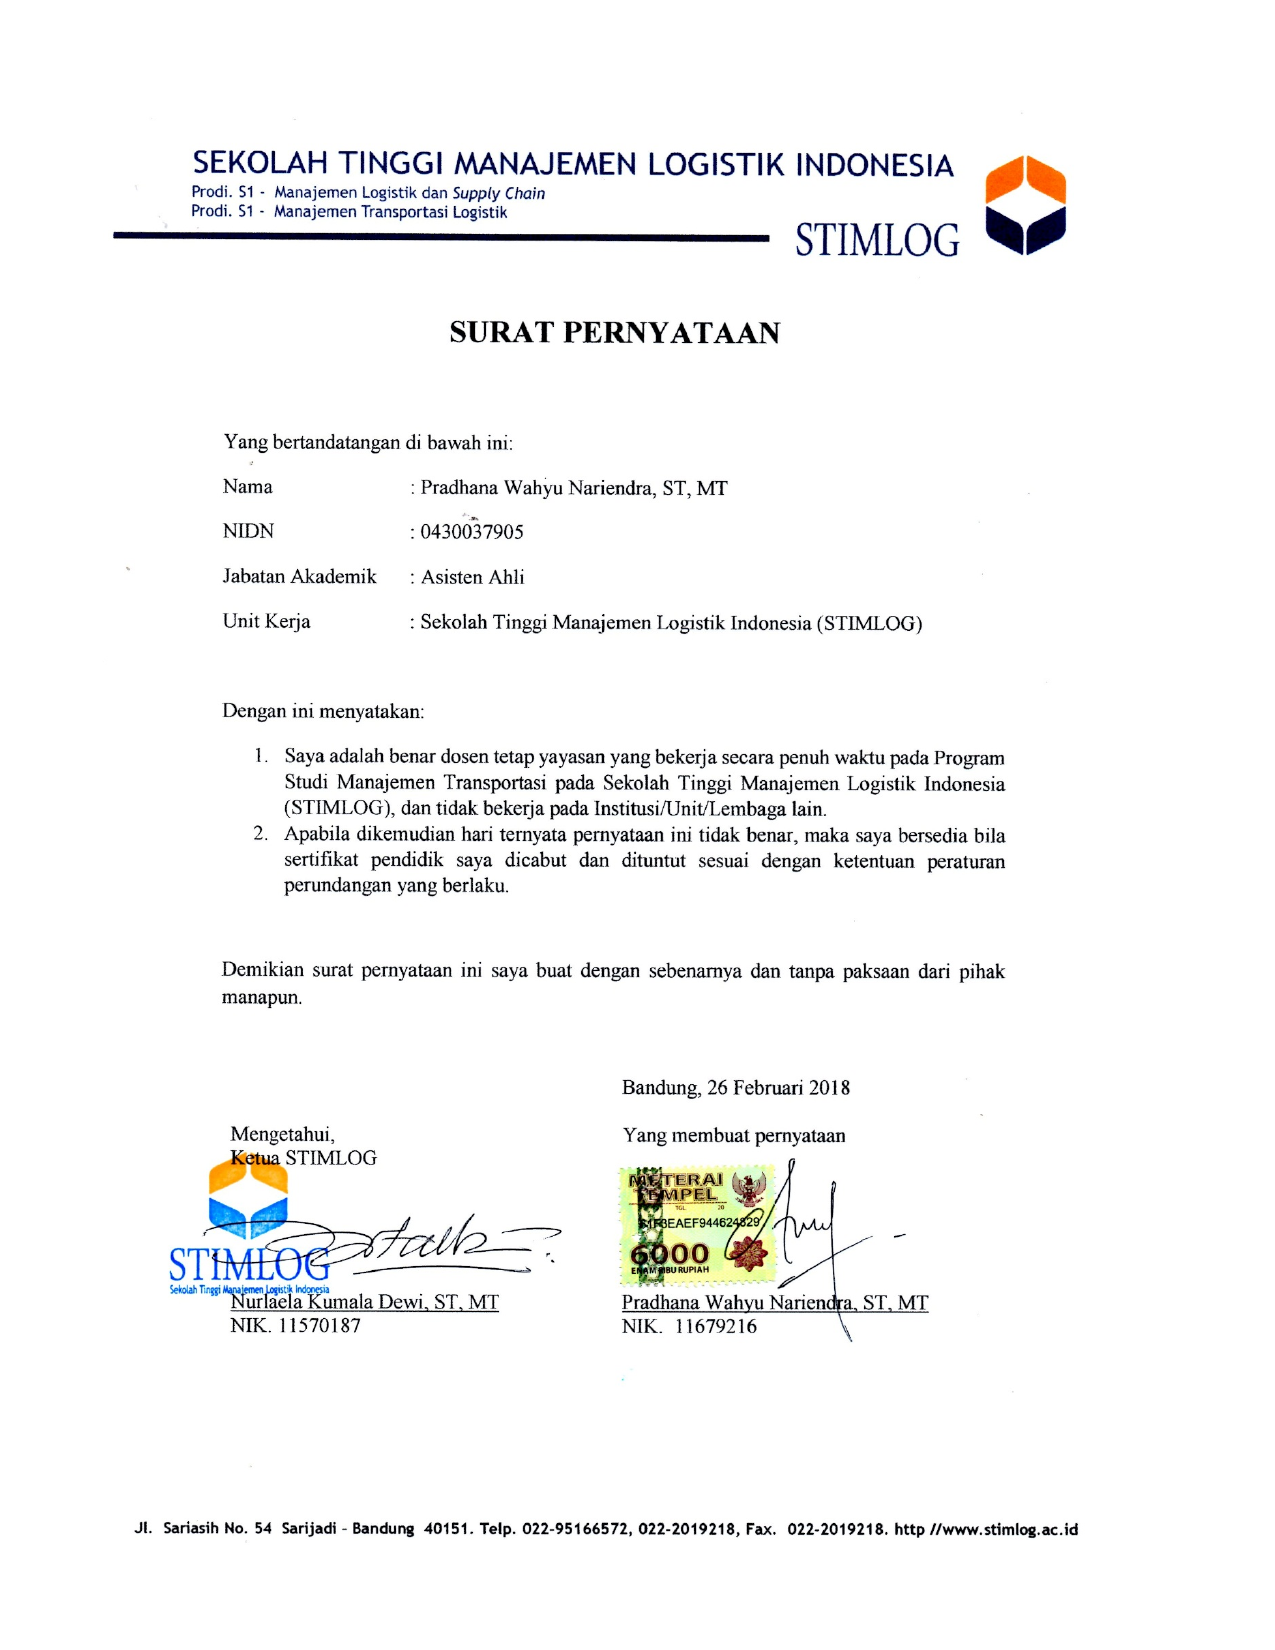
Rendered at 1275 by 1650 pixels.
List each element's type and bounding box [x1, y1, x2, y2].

picture [102, 110, 1086, 1547]
